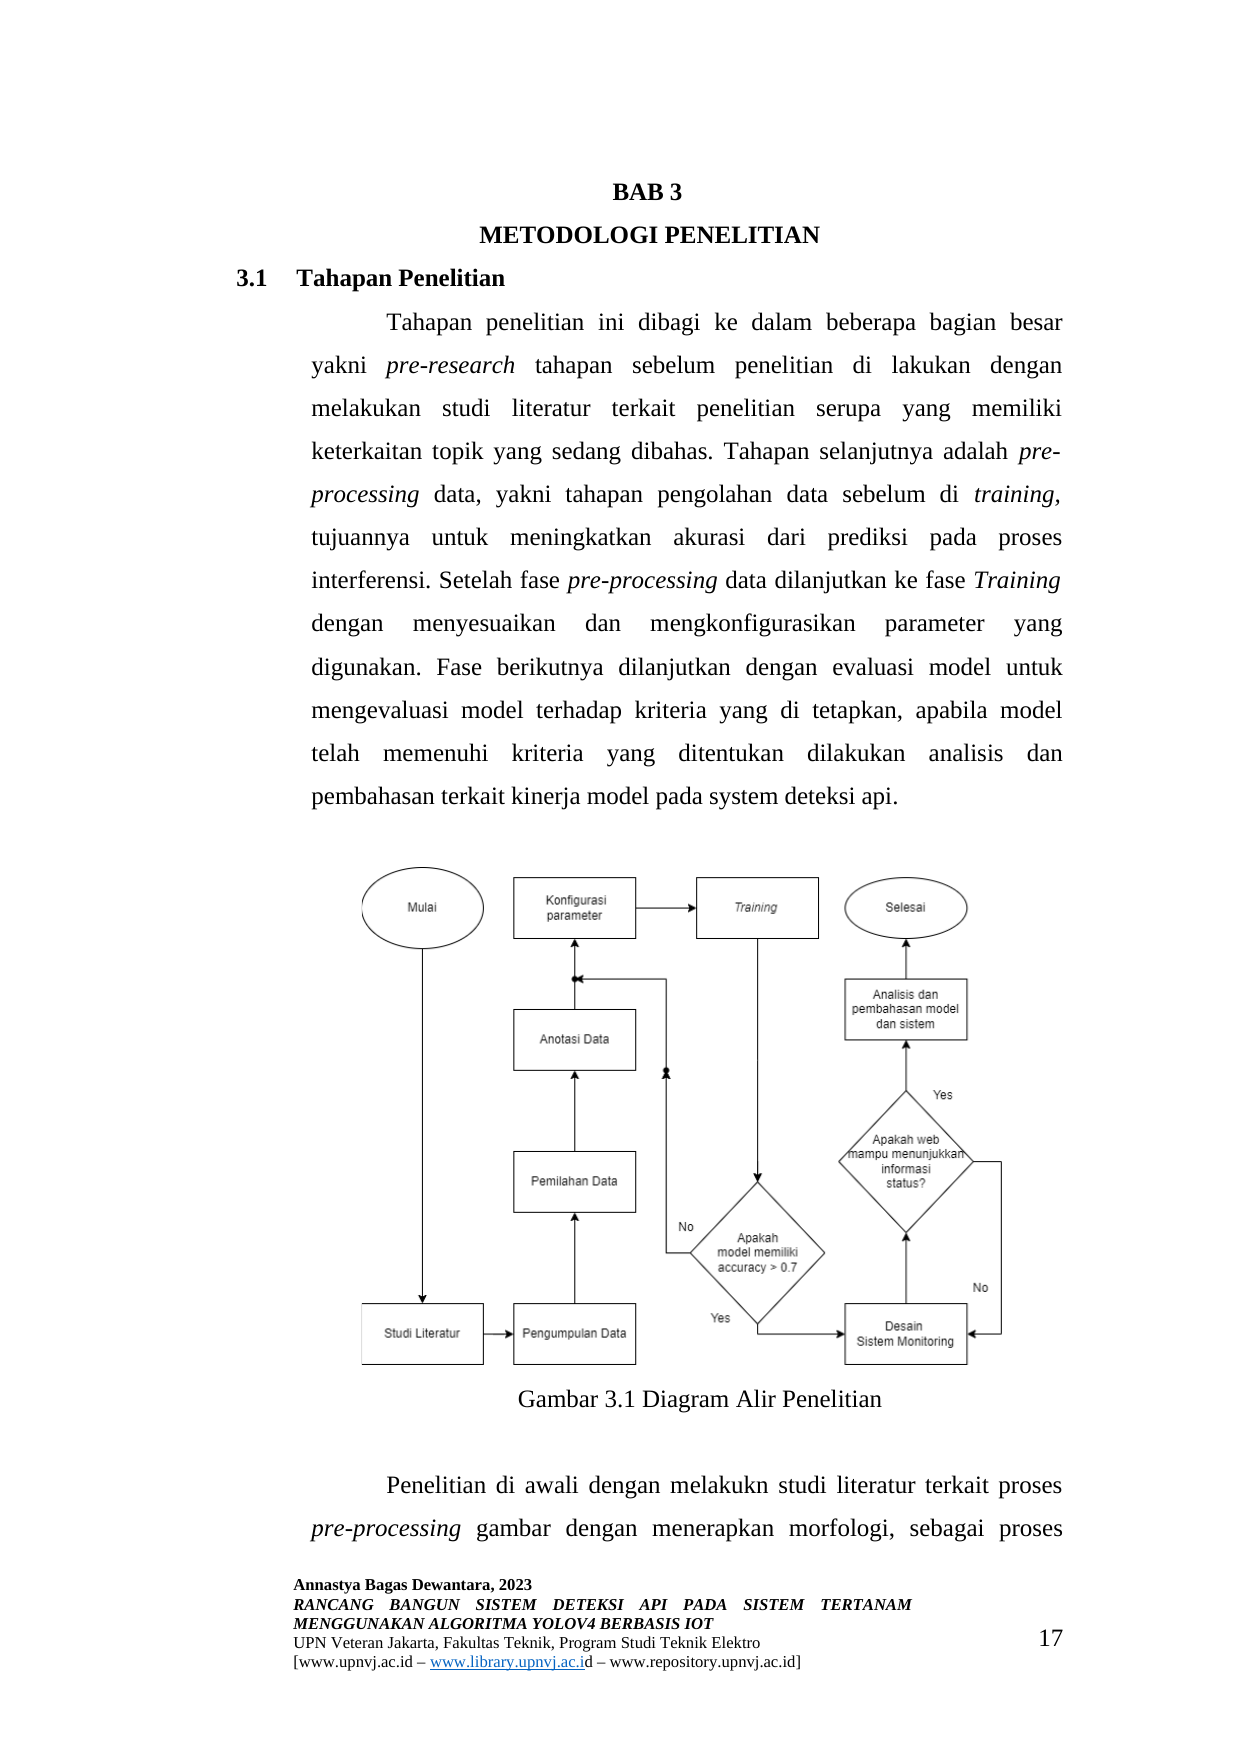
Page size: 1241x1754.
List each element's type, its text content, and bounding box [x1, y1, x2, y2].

subtitle metodologi penelitian [236, 220, 1063, 249]
subtitle Tahapan Penelitian [236, 263, 1063, 292]
picture [361, 867, 1012, 1366]
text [311, 1470, 1063, 1542]
subtitle Diagram Alir Penelitian [310, 1384, 1063, 1413]
text Tahapan penelitian ini dibagi ke dalam beberapa bagian besar yakni pre-research tahapan sebelum penelitian di lakukan dengan melakukan studi literatur terkait penelitian serupa yang memiliki keterkaitan topik yang sedang dibahas. Tahapan selanjutnya adalah pre-processing data, yakni tahapan pengolahan data sebelum di training, tujuannya untuk meningkatkan akurasi dari prediksi pada proses interferensi. Setelah fase pre-processing data dilanjutkan ke fase Training dengan menyesuaikan dan mengkonfigurasikan parameter yang digunakan. Fase berikutnya dilanjutkan dengan evaluasi model untuk mengevaluasi model terhadap kriteria yang di tetapkan, apabila model telah memenuhi kriteria yang ditentukan dilakukan analisis dan pembahasan terkait kinerja model pada system deteksi api. [311, 307, 1063, 810]
